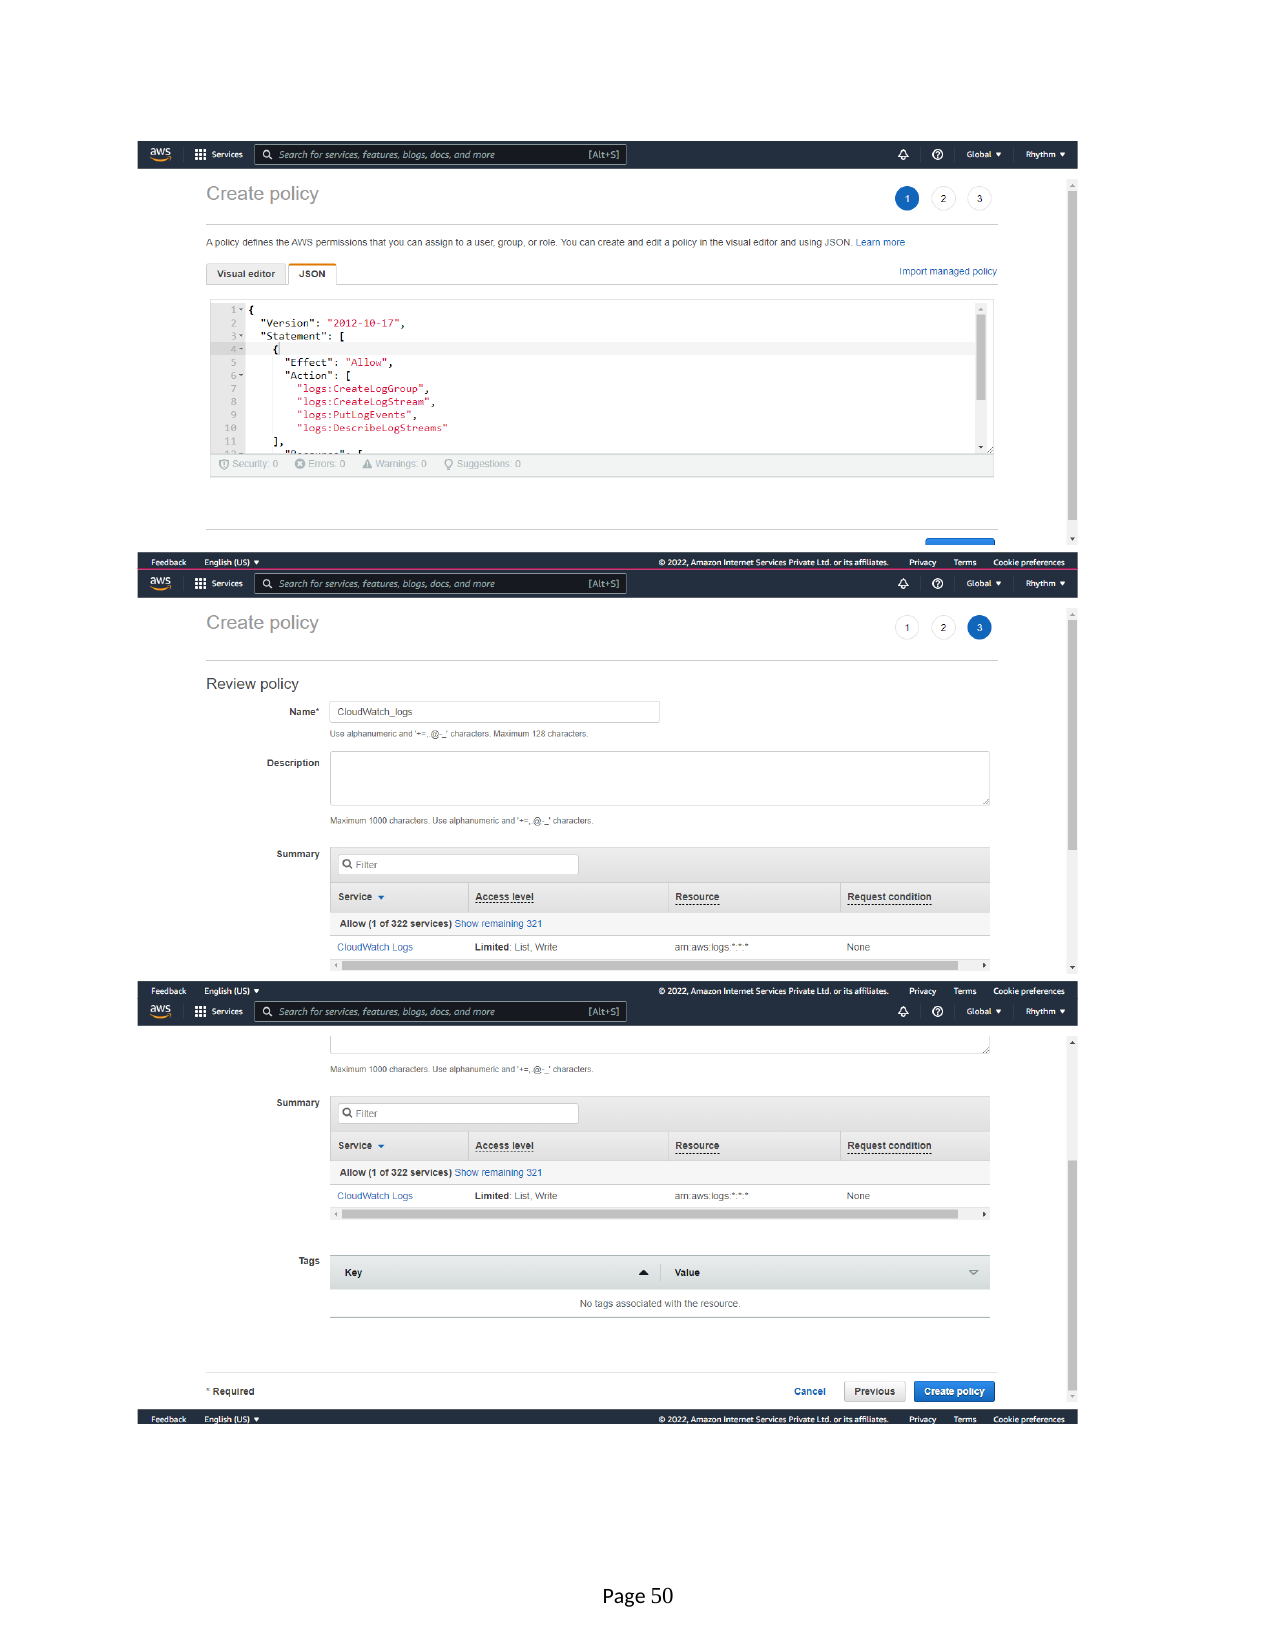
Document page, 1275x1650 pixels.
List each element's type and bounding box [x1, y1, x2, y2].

picture [137, 141, 1078, 1424]
